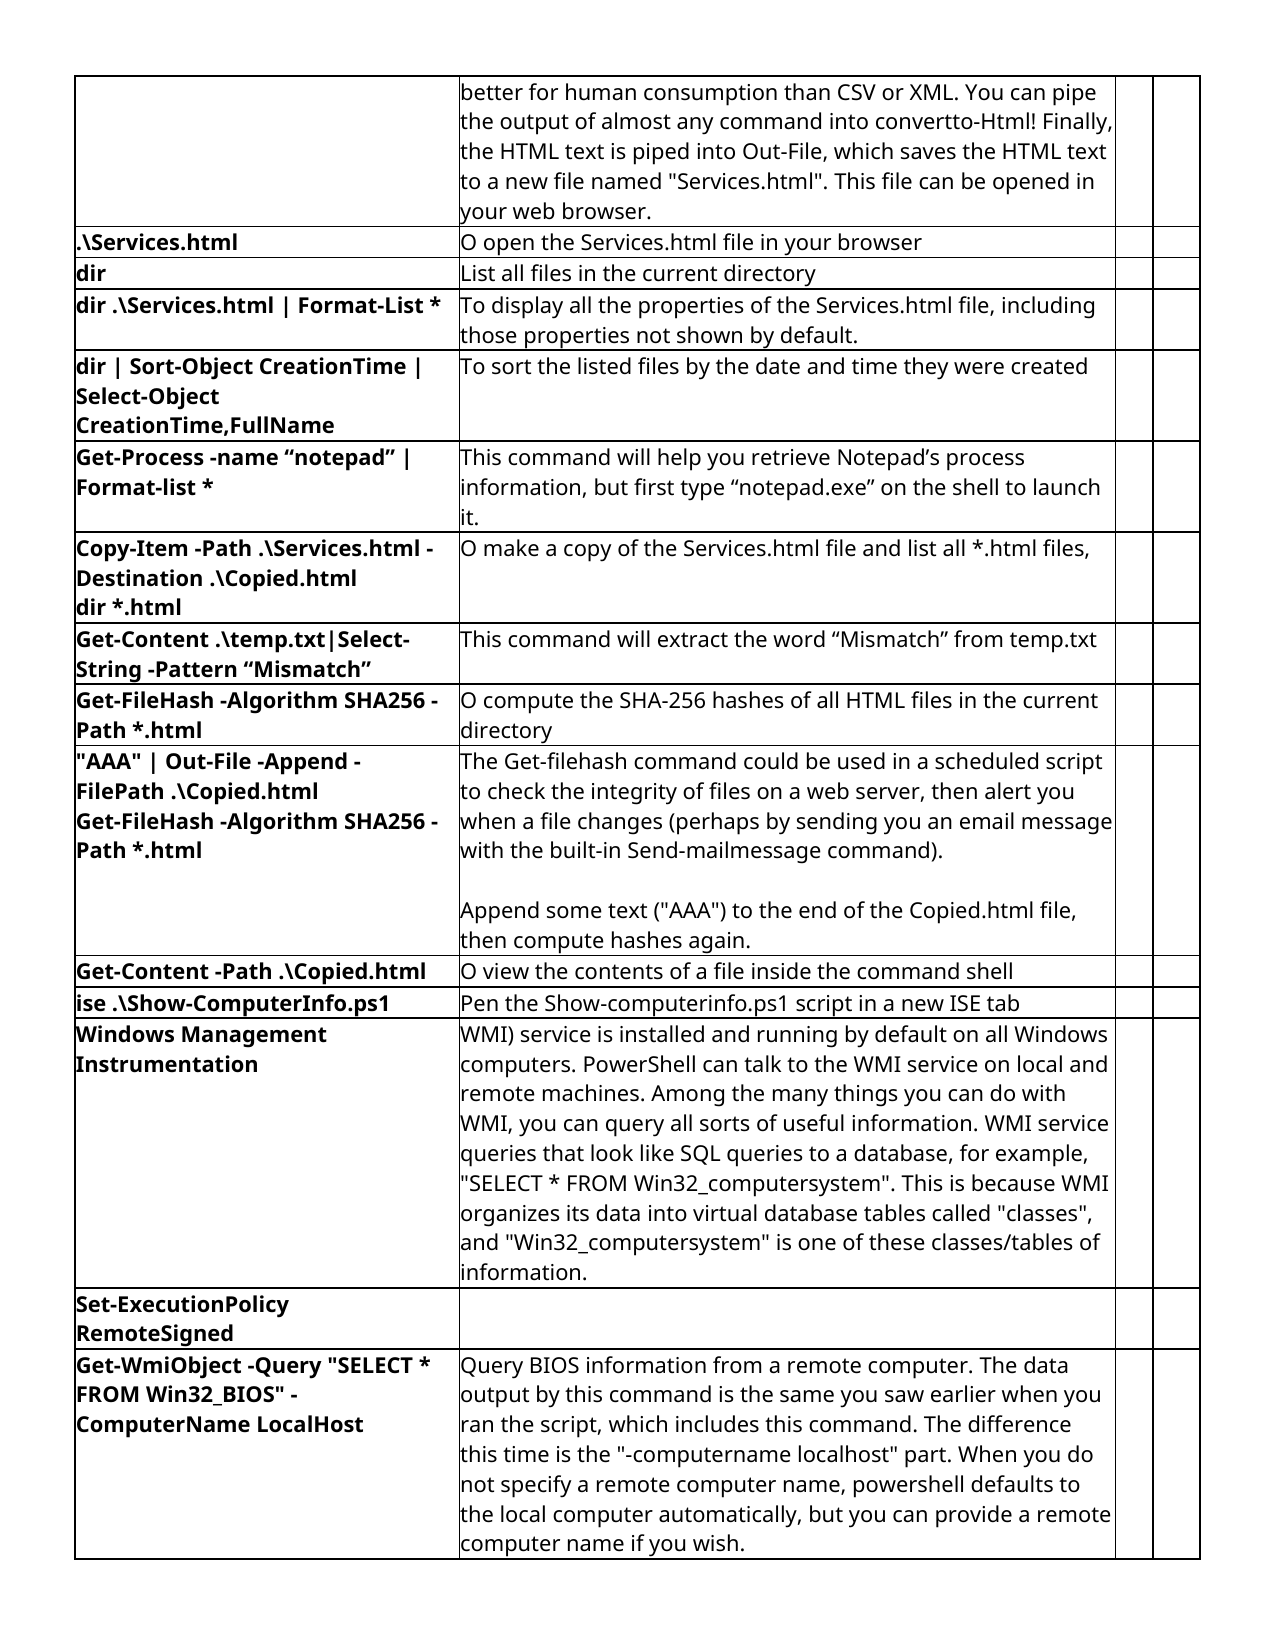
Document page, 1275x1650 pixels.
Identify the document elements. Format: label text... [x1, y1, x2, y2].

table_cell This command will help you retrieve Notepad’s process information, but first type “notepad.exe” on the shell to launch it. [460, 442, 1115, 531]
table_cell The Get-filehash command could be used in a scheduled script to check the integrity of files on a web server, then alert you when a file changes (perhaps by sending you an email message with the built-in Send-mailmessage command). Append some text ("AAA") to the end of the Copied.html file, then compute hashes again. [460, 746, 1115, 954]
table_cell To display all the properties of the Services.html file, including those properties not shown by default. [460, 290, 1115, 349]
table_cell Get-FileHash -Algorithm SHA256 -Path *.html [76, 685, 459, 744]
table_cell WMI) service is installed and running by default on all Windows computers. PowerShell can talk to the WMI service on local and remote machines. Among the many things you can do with WMI, you can query all sorts of useful information. WMI service queries that look like SQL queries to a database, for example, "SELECT * FROM Win32_computersystem". This is because WMI organizes its data into virtual database tables called "classes", and "Win32_computersystem" is one of these classes/tables of information. [460, 1019, 1115, 1287]
table_cell Query BIOS information from a remote computer. The data output by this command is the same you saw earlier when you ran the script, which includes this command. The difference this time is the "-computername localhost" part. When you do not specify a remote computer name, powershell defaults to the local computer automatically, but you can provide a remote computer name if you wish. [460, 1350, 1115, 1558]
table_cell O open the Services.html file in your browser [460, 227, 1115, 257]
table_cell [1116, 290, 1152, 349]
table_cell [1154, 746, 1199, 954]
table_cell [1154, 1350, 1199, 1558]
table_cell [1116, 1289, 1152, 1348]
table_cell [1116, 1350, 1152, 1558]
table_cell [1154, 956, 1199, 986]
table_cell [1154, 1019, 1199, 1287]
table_cell "AAA" | Out-File -Append -FilePath .\Copied.html Get-FileHash -Algorithm SHA256 -Path *.html [76, 746, 459, 954]
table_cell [76, 77, 459, 226]
table_cell [1116, 77, 1152, 226]
table_cell [1116, 956, 1152, 986]
table_cell [1116, 746, 1152, 954]
table_cell Windows Management Instrumentation [76, 1019, 459, 1287]
table_cell Copy-Item -Path .\Services.html -Destination .\Copied.html dir *.html [76, 533, 459, 622]
table_cell [1154, 227, 1199, 257]
table_cell O make a copy of the Services.html file and list all *.html files, [460, 533, 1115, 622]
table_cell [1154, 351, 1199, 440]
table_cell [1154, 988, 1199, 1017]
table_cell This command will extract the word “Mismatch” from temp.txt [460, 624, 1115, 683]
table_cell Get-Content -Path .\Copied.html [76, 956, 459, 986]
table_cell [1116, 1019, 1152, 1287]
table_cell ise .\Show-ComputerInfo.ps1 [76, 988, 459, 1017]
table_cell [1154, 624, 1199, 683]
table_cell Get-Content .\temp.txt|Select-String -Pattern “Mismatch” [76, 624, 459, 683]
table_cell O compute the SHA-256 hashes of all HTML files in the current directory [460, 685, 1115, 744]
table_cell [1154, 533, 1199, 622]
table_cell [1116, 442, 1152, 531]
table_cell dir .\Services.html | Format-List * [76, 290, 459, 349]
table_cell dir | Sort-Object CreationTime | Select-Object CreationTime,FullName [76, 351, 459, 440]
table_cell List all files in the current directory [460, 258, 1115, 288]
table_cell [1154, 442, 1199, 531]
table_cell .\Services.html [76, 227, 459, 257]
table_cell [460, 1289, 1115, 1348]
table_cell [1116, 988, 1152, 1017]
table_cell [1154, 290, 1199, 349]
table_cell [1154, 685, 1199, 744]
table_cell [1154, 258, 1199, 288]
table_cell Pen the Show-computerinfo.ps1 script in a new ISE tab [460, 988, 1115, 1017]
table_cell To sort the listed files by the date and time they were created [460, 351, 1115, 440]
table_cell Get-Process -name “notepad” | Format-list * [76, 442, 459, 531]
table_cell [1154, 1289, 1199, 1348]
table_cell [460, 77, 1115, 226]
table_cell O view the contents of a file inside the command shell [460, 956, 1115, 986]
table_cell Get-WmiObject -Query "SELECT * FROM Win32_BIOS" -ComputerName LocalHost [76, 1350, 459, 1558]
table_cell [1116, 258, 1152, 288]
table_cell [1116, 227, 1152, 257]
table_cell [1154, 77, 1199, 226]
table_cell Set-ExecutionPolicy RemoteSigned [76, 1289, 459, 1348]
table_cell dir [76, 258, 459, 288]
table_cell [1116, 351, 1152, 440]
table_cell [1116, 533, 1152, 622]
table_cell [1116, 624, 1152, 683]
table_cell [1116, 685, 1152, 744]
